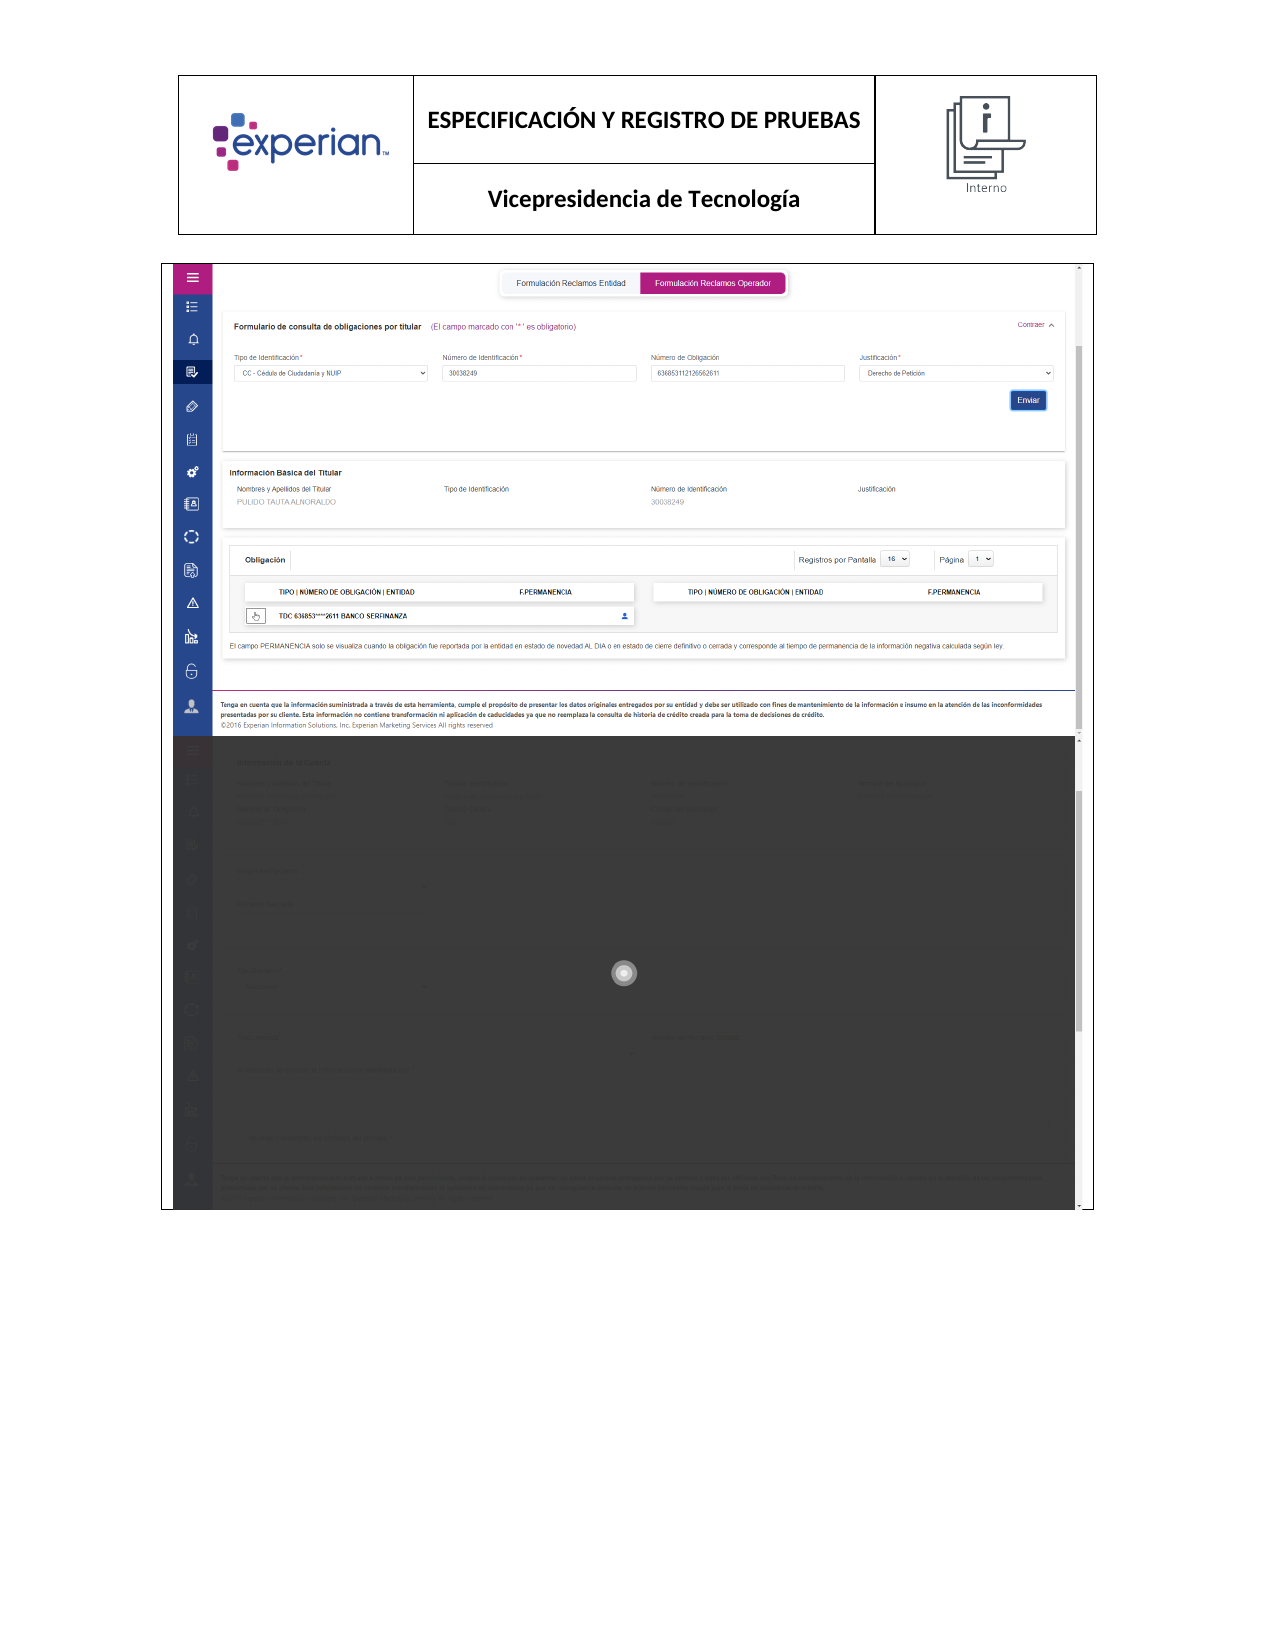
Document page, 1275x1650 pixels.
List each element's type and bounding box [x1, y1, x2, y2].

table_cell [162, 264, 173, 1209]
table_cell [1083, 264, 1093, 1209]
picture [173, 264, 1083, 1210]
picture [191, 91, 401, 192]
picture [946, 91, 1026, 193]
